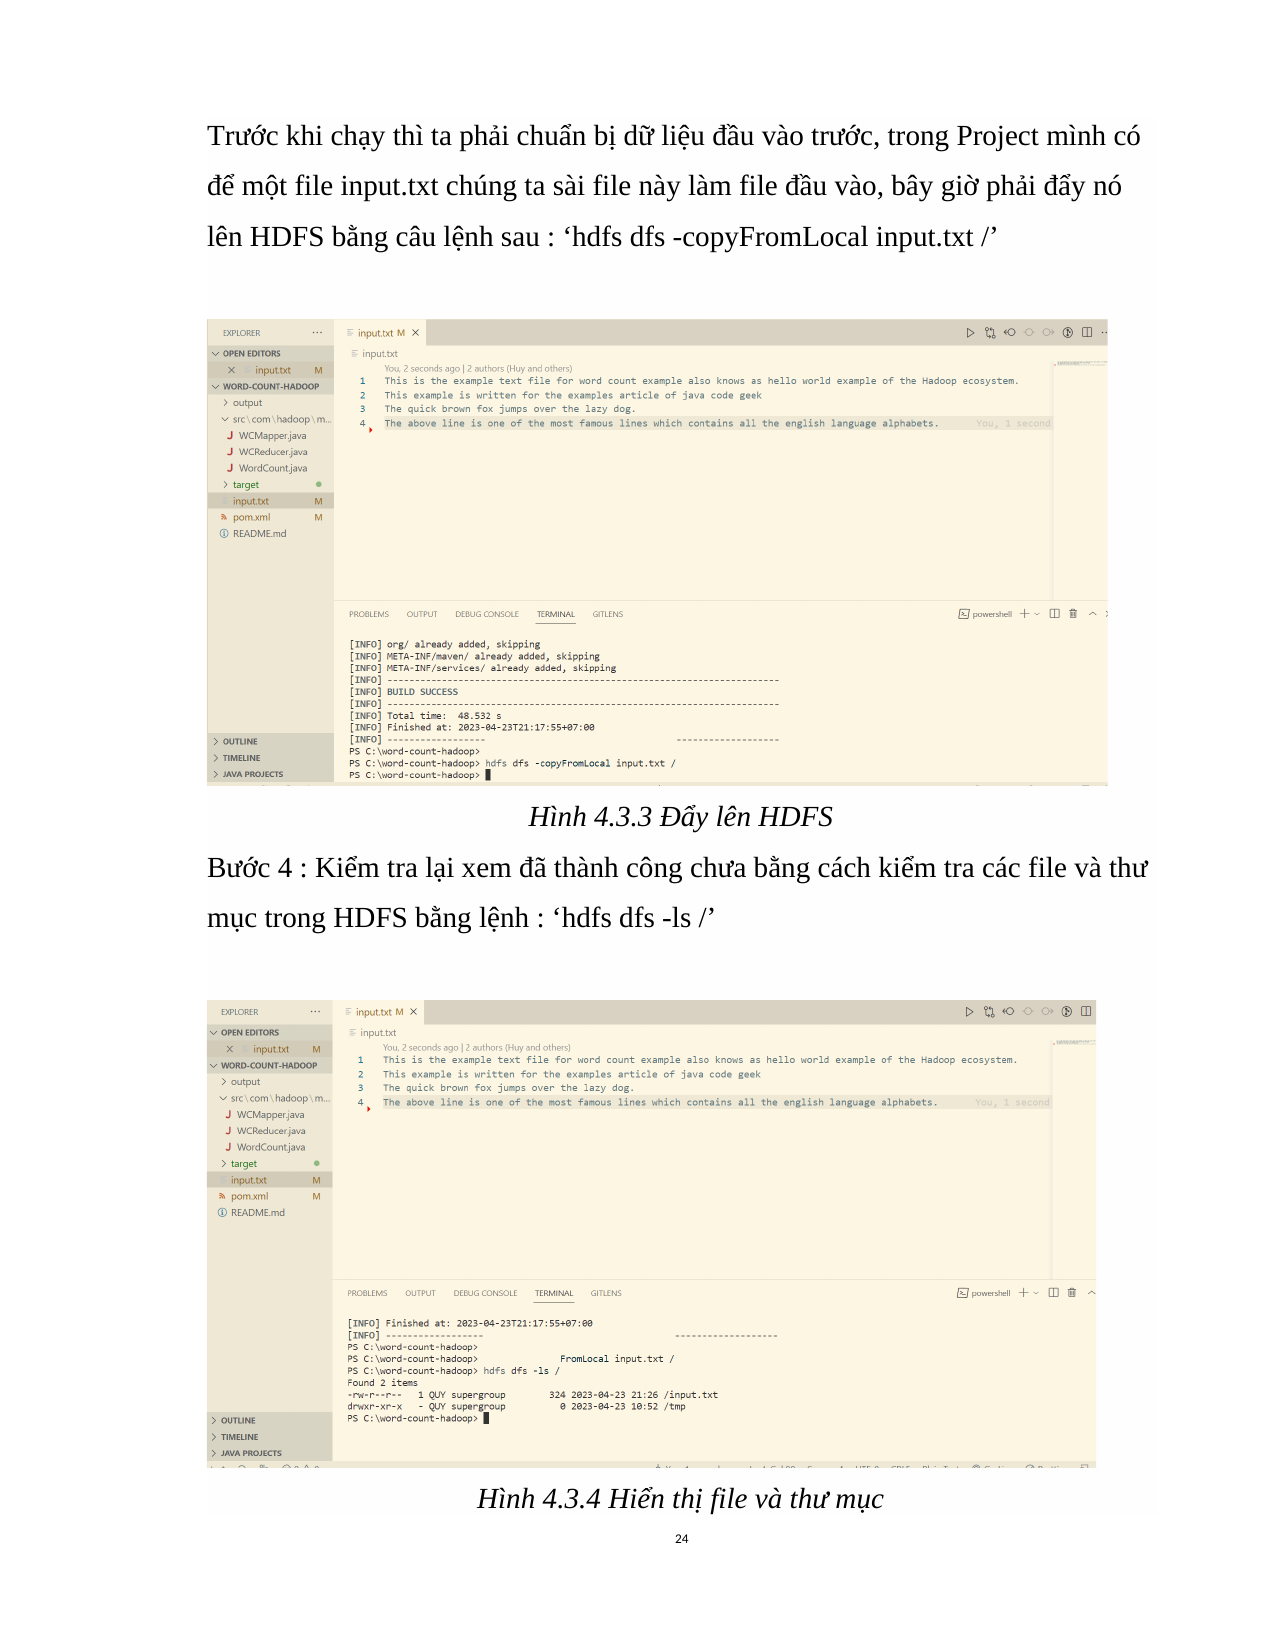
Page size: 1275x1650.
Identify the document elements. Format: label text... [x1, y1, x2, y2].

text Hình 4.3.3 Đẩy lên HDFS [207, 799, 1157, 833]
text Hình 4.3.4 Hiển thị file và thư mục [207, 1482, 1157, 1515]
text Bước 4 : Kiểm tra lại xem đã thành công chưa bằng cách kiểm tra các file và thư mục trong HDFS bằng lệnh : ‘hdfs dfs -ls /’ [207, 850, 1157, 933]
picture [206, 1000, 1097, 1468]
picture [206, 319, 1108, 786]
text Trước khi chạy thì ta phải chuẩn bị dữ liệu đầu vào trước, trong Project mình có để một file input.txt chúng ta sài file này làm file đầu vào, bây giờ phải đẩy nó lên HDFS bằng câu lệnh sau : ‘hdfs dfs -copyFromLocal input.txt /’ [207, 118, 1157, 252]
